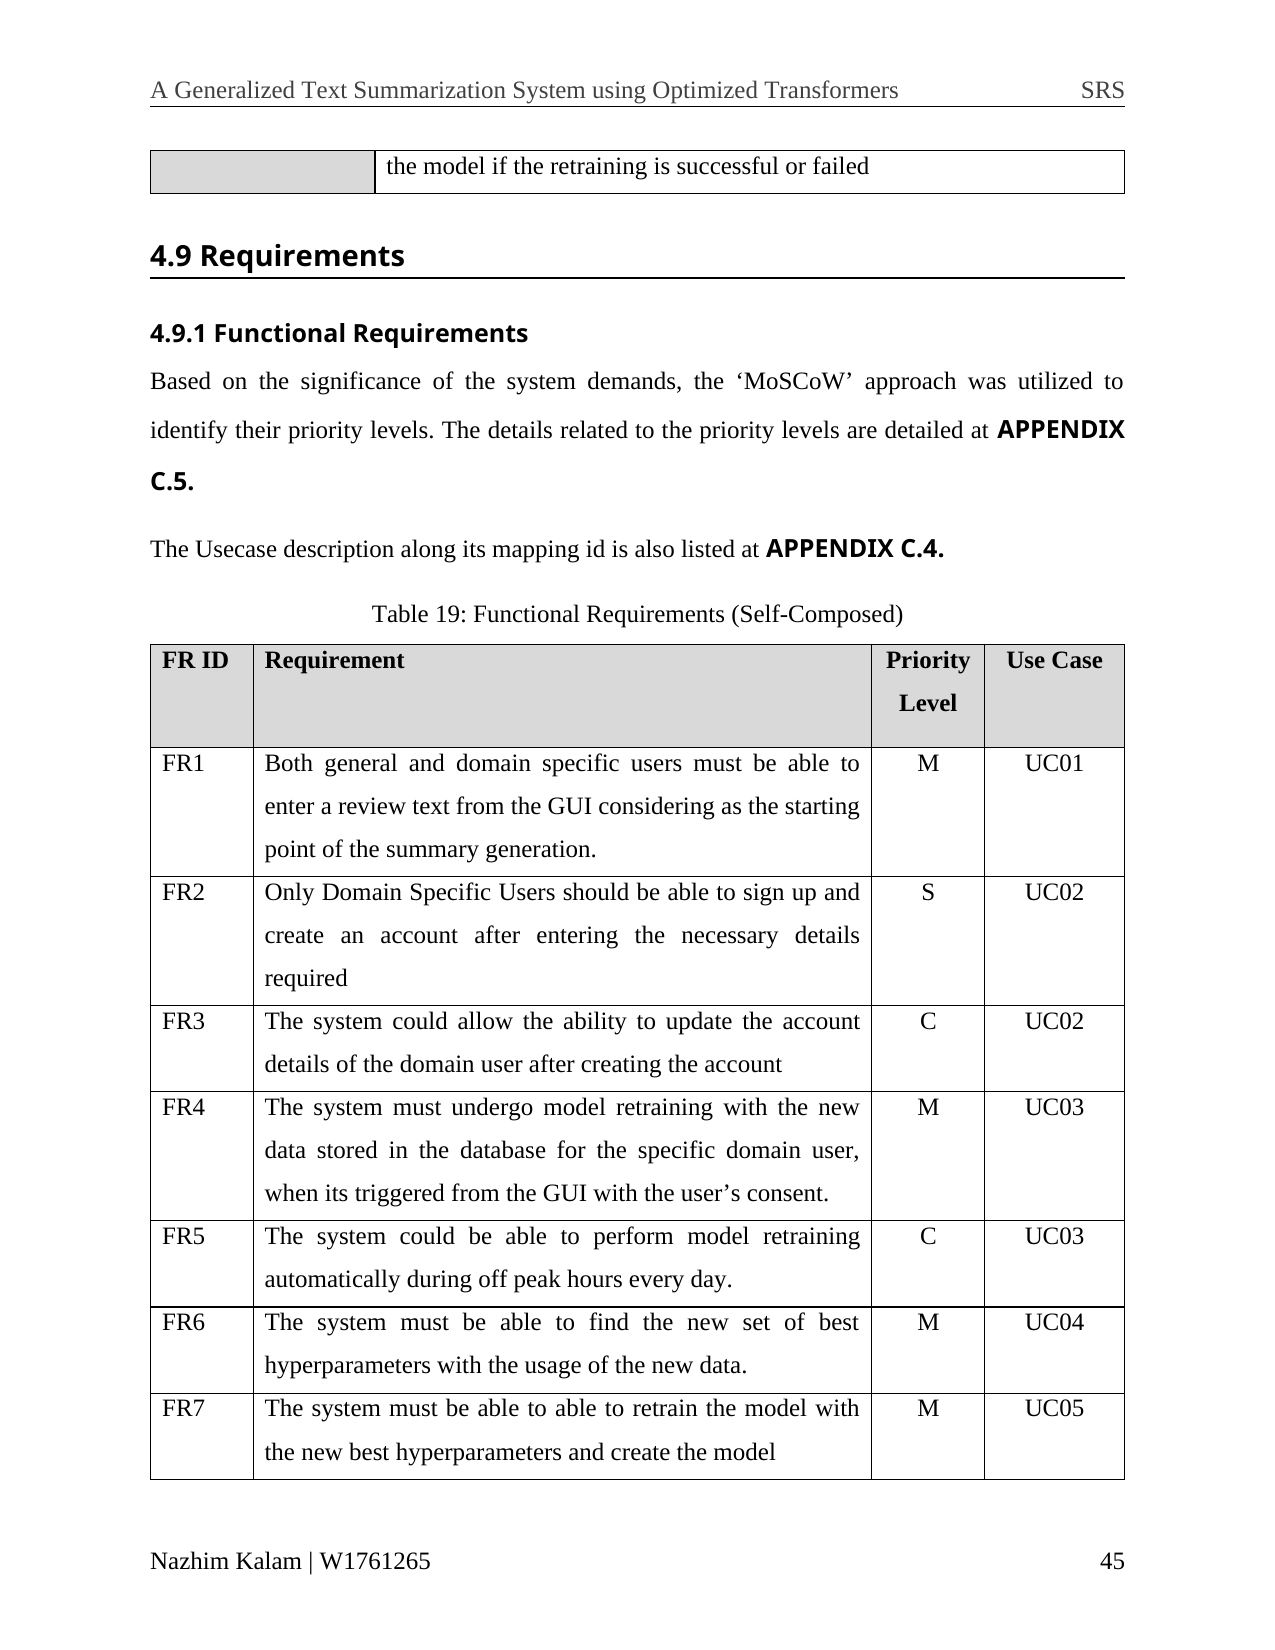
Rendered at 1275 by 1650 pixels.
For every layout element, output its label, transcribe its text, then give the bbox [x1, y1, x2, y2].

text Based on the significance of the system demands, the ‘MoSCoW’ approach was utilized to identify their priority levels. The details related to the priority levels are detailed at APPENDIX C.5. [150, 366, 1125, 497]
table_cell Only Domain Specific Users should be able to sign up and create an account after entering the necessary details required [254, 877, 871, 1005]
table_cell UC01 [985, 748, 1124, 876]
table_cell The system could be able to perform model retraining automatically during off peak hours every day. [254, 1221, 871, 1306]
subtitle 4.9.1 Functional Requirements [150, 315, 1125, 349]
table_header Priority Level [872, 645, 984, 747]
subtitle 4.9 Requirements [150, 236, 1125, 277]
table_cell UC02 [985, 877, 1124, 1005]
table_cell UC03 [985, 1221, 1124, 1306]
table_cell FR5 [151, 1221, 253, 1306]
table_cell UC05 [985, 1394, 1124, 1478]
table_cell FR1 [151, 748, 253, 876]
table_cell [376, 151, 1124, 193]
table_cell The system must undergo model retraining with the new data stored in the database for the specific domain user, when its triggered from the GUI with the user’s consent. [254, 1092, 871, 1220]
table_cell Both general and domain specific users must be able to enter a review text from the GUI considering as the starting point of the summary generation. [254, 748, 871, 876]
table_cell UC04 [985, 1308, 1124, 1392]
table_cell Post Conditions [151, 151, 374, 193]
table_cell C [872, 1006, 984, 1091]
table_cell The system must be able to able to retrain the model with the new best hyperparameters and create the model [254, 1394, 871, 1478]
table_cell M [872, 1308, 984, 1392]
table_cell FR2 [151, 877, 253, 1005]
table_cell FR7 [151, 1394, 253, 1478]
text The Usecase description along its mapping id is also listed at APPENDIX C.4. [150, 531, 1125, 565]
table_cell UC02 [985, 1006, 1124, 1091]
table_cell S [872, 877, 984, 1005]
table_cell The system must be able to find the new set of best hyperparameters with the usage of the new data. [254, 1308, 871, 1392]
table_cell FR4 [151, 1092, 253, 1220]
table_cell C [872, 1221, 984, 1306]
table_cell M [872, 1092, 984, 1220]
table_cell FR3 [151, 1006, 253, 1091]
table_header Requirement [254, 645, 871, 747]
text Table 19: Functional Requirements (Self-Composed) [150, 599, 1125, 627]
table_cell The system could allow the ability to update the account details of the domain user after creating the account [254, 1006, 871, 1091]
table_cell FR6 [151, 1308, 253, 1392]
table_cell UC03 [985, 1092, 1124, 1220]
table_header FR ID [151, 645, 253, 747]
table_cell M [872, 1394, 984, 1478]
table_header Use Case [985, 645, 1124, 747]
table_cell M [872, 748, 984, 876]
